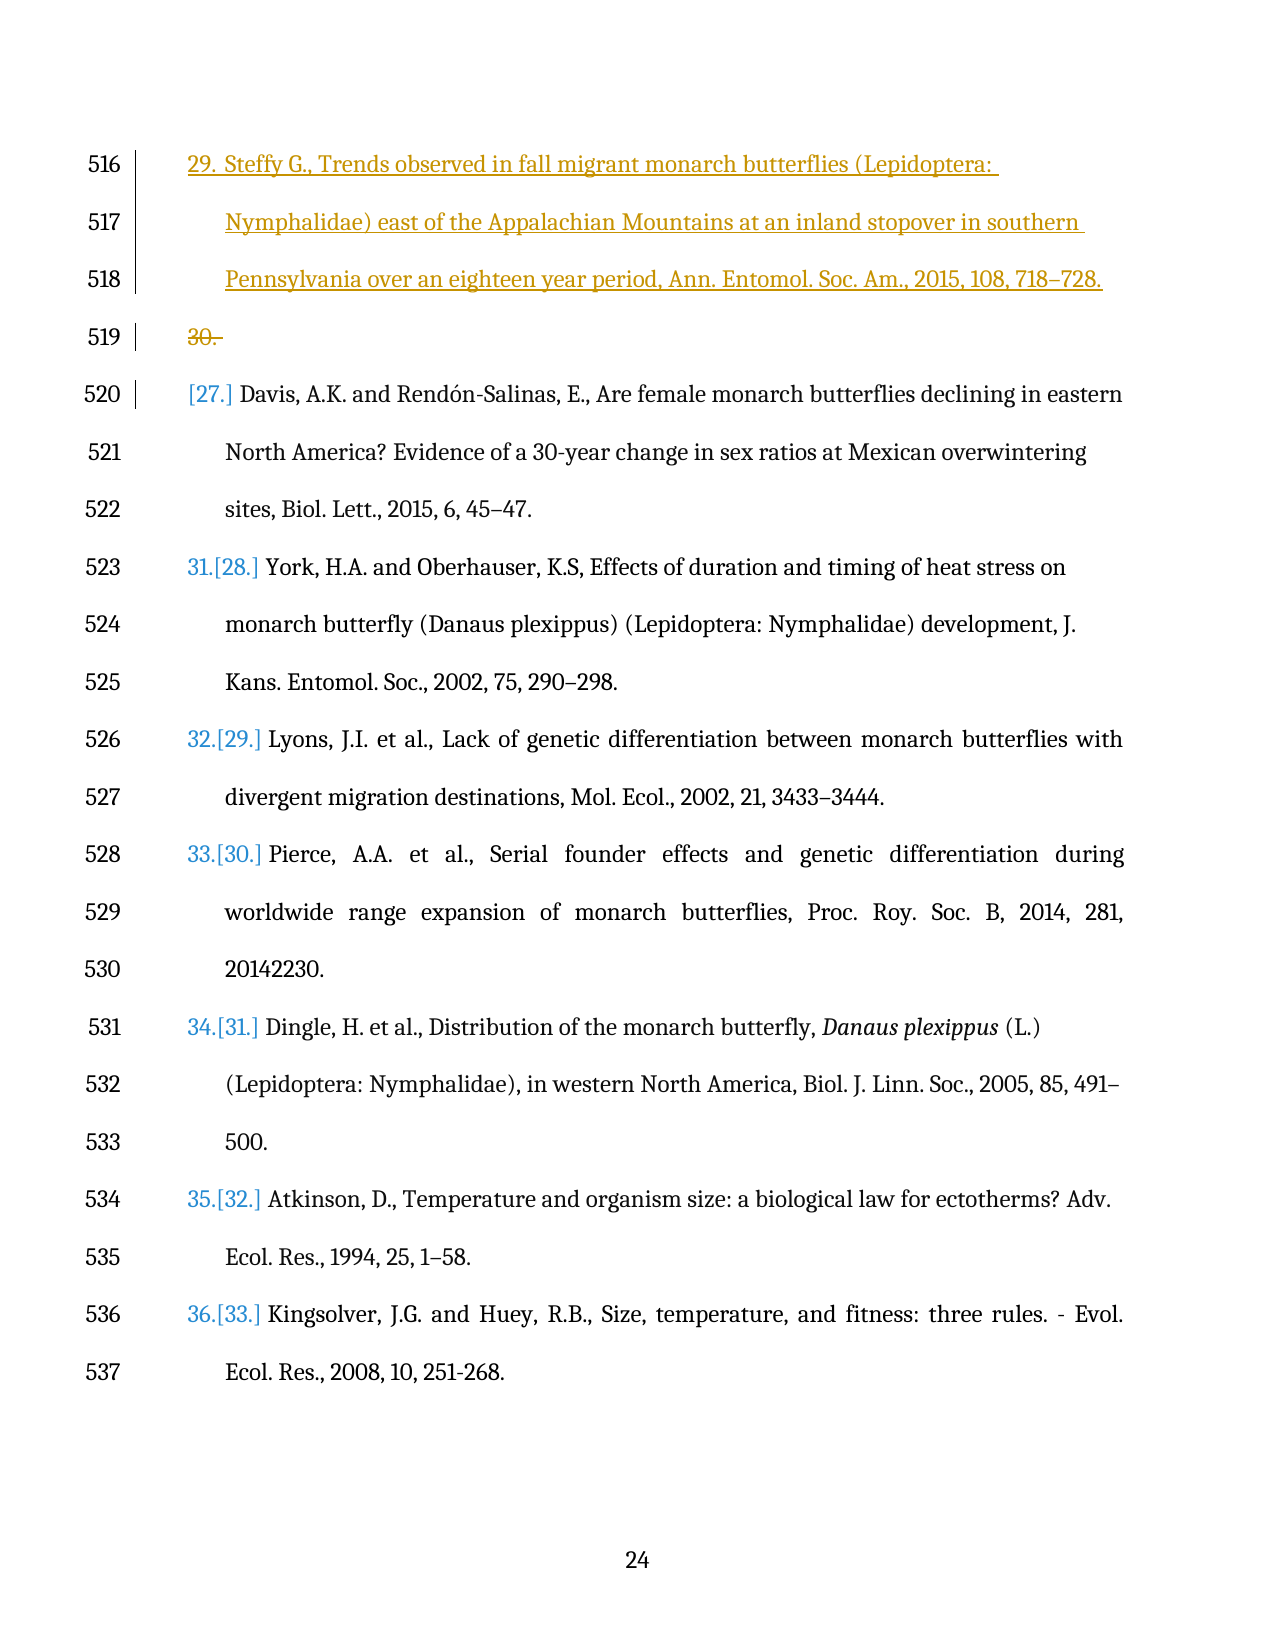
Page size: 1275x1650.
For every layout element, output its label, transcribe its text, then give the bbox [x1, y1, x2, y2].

list Davis, A.K. and Rendón-Salinas, E., Are female monarch butterflies declining in eastern North America? Evidence of a 30-year change in sex ratios at Mexican overwintering sites, Biol. Lett., 2015, 6, 45–47. [187, 380, 1125, 524]
list Atkinson, D., Temperature and organism size: a biological law for ectotherms? Adv. Ecol. Res., 1994, 25, 1–58. [187, 1185, 1125, 1271]
list Lyons, J.I. et al., Lack of genetic differentiation between monarch butterflies with divergent migration destinations, Mol. Ecol., 2002, 21, 3433–3444. [187, 725, 1125, 811]
list Dingle, H. et al., Distribution of the monarch butterfly, Danaus plexippus (L.)(Lepidoptera: Nymphalidae), in western North America, Biol. J. Linn. Soc., 2005, 85, 491–500. [187, 1012, 1125, 1156]
list Pierce, A.A. et al., Serial founder effects and genetic differentiation during worldwide range expansion of monarch butterflies, Proc. Roy. Soc. B, 2014, 281, 20142230. [187, 840, 1125, 984]
list York, H.A. and Oberhauser, K.S, Effects of duration and timing of heat stress on monarch butterfly (Danaus plexippus) (Lepidoptera: Nymphalidae) development, J. Kans. Entomol. Soc., 2002, 75, 290–298. [187, 552, 1125, 696]
list Kingsolver, J.G. and Huey, R.B., Size, temperature, and fitness: three rules. - Evol. Ecol. Res., 2008, 10, 251-268. [187, 1300, 1125, 1386]
